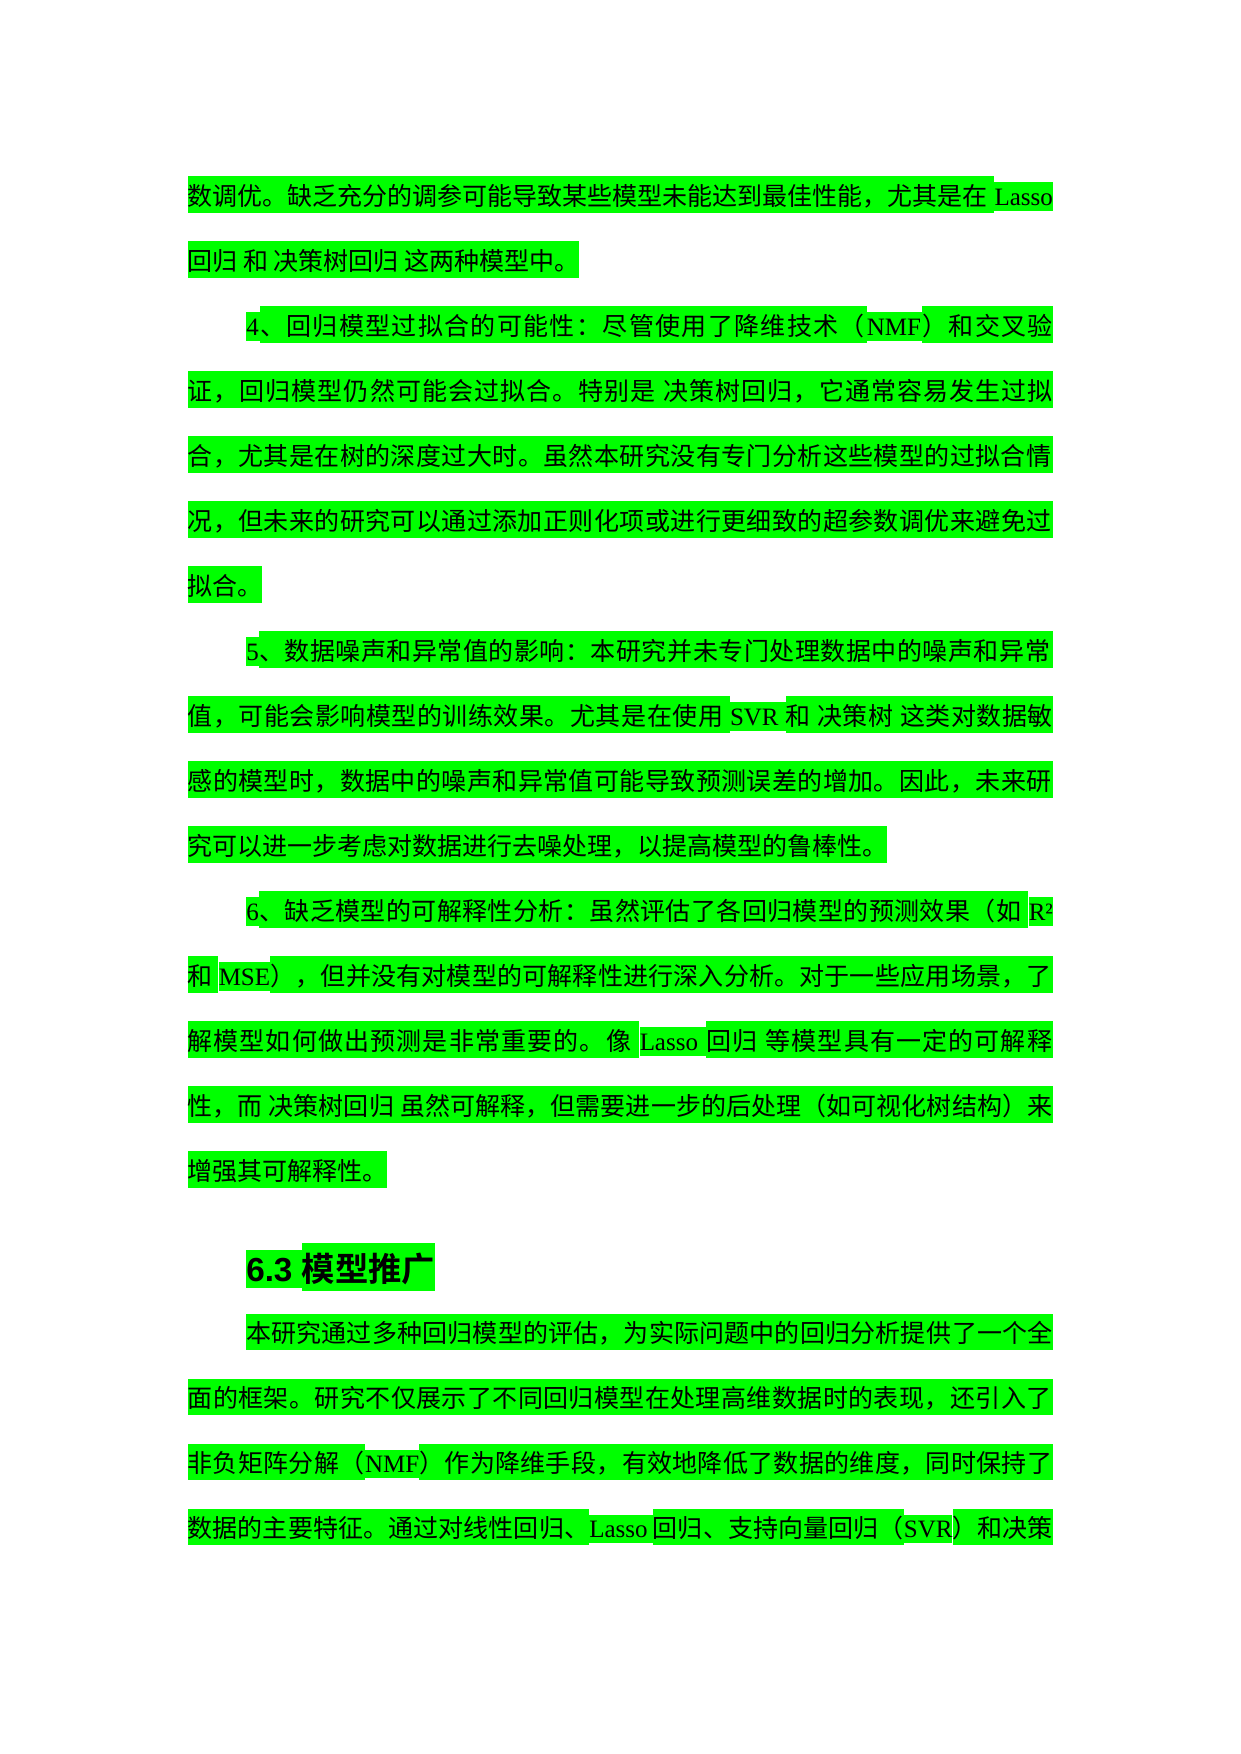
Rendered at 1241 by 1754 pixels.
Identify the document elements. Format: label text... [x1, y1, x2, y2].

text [187, 162, 1053, 292]
text 5、数据噪声和异常值的影响：本研究并未专门处理数据中的噪声和异常值，可能会影响模型的训练效果。尤其是在使用 SVR 和 决策树 这类对数据敏感的模型时，数据中的噪声和异常值可能导致预测误差的增加。因此，未来研究可以进一步考虑对数据进行去噪处理，以提高模型的鲁棒性。 [187, 617, 1053, 877]
text 4、回归模型过拟合的可能性：尽管使用了降维技术（NMF）和交叉验证，回归模型仍然可能会过拟合。特别是 决策树回归，它通常容易发生过拟合，尤其是在树的深度过大时。虽然本研究没有专门分析这些模型的过拟合情况，但未来的研究可以通过添加正则化项或进行更细致的超参数调优来避免过拟合。 [187, 292, 1053, 617]
text 6、缺乏模型的可解释性分析：虽然评估了各回归模型的预测效果（如 R² 和 MSE），但并没有对模型的可解释性进行深入分析。对于一些应用场景，了解模型如何做出预测是非常重要的。像 Lasso 回归 等模型具有一定的可解释性，而 决策树回归 虽然可解释，但需要进一步的后处理（如可视化树结构）来增强其可解释性。 [187, 877, 1053, 1202]
subtitle 6.3 模型推广 [187, 1234, 1053, 1299]
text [187, 1299, 1053, 1559]
